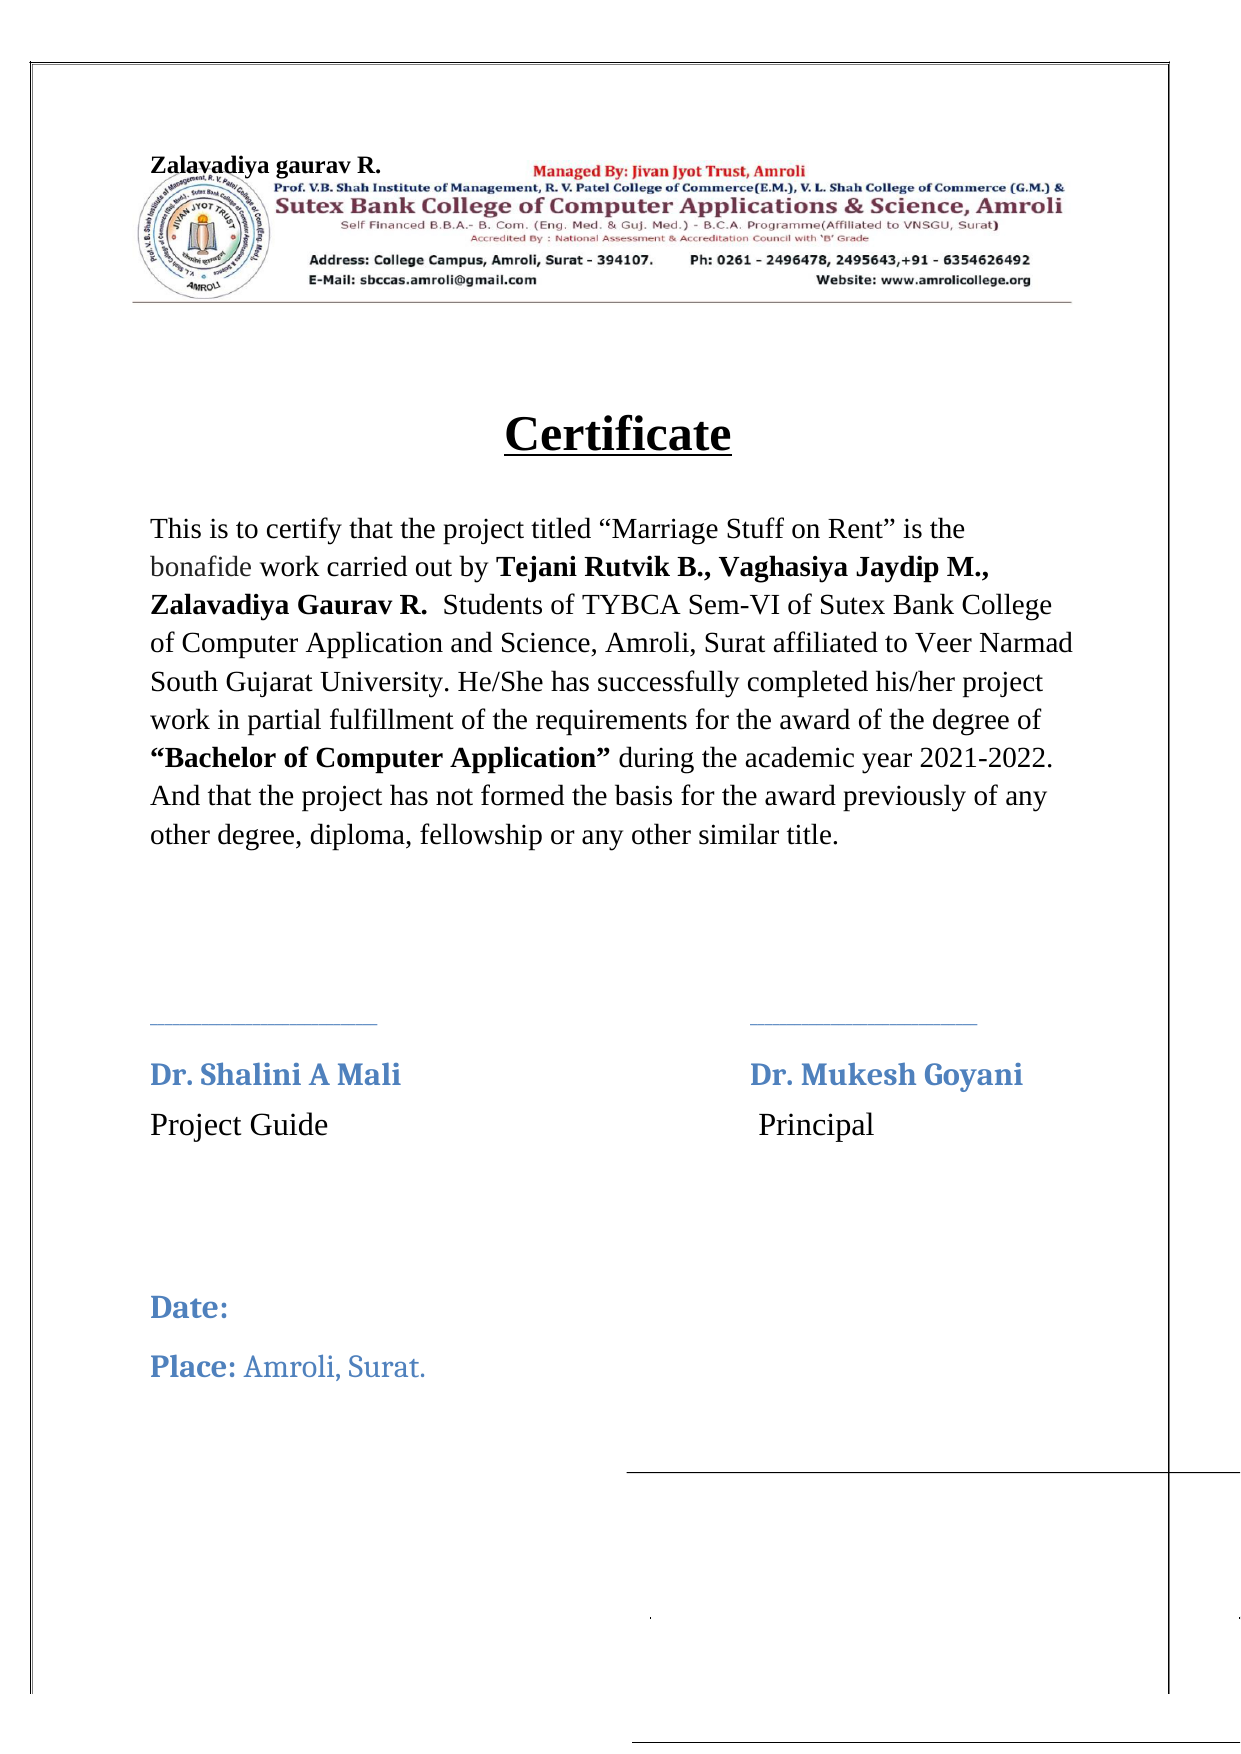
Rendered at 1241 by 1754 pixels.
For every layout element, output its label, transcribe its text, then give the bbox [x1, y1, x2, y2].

text Dr. Mukesh Goyani [750, 1056, 1090, 1093]
text Date: [150, 1289, 675, 1327]
text Certificate [150, 404, 1085, 461]
text Place: Amroli, Surat. [150, 1348, 675, 1386]
text _______________________________ [150, 1005, 675, 1028]
text Project Guide [150, 1106, 675, 1143]
text _______________________________ [750, 1005, 1090, 1028]
picture [29, 61, 1170, 1694]
text Dr. Shalini A Mali [150, 1056, 675, 1093]
text Principal [750, 1106, 1090, 1143]
text This is to certify that the project titled “Marriage Stuff on Rent” is the bonafide work carried out by Tejani Rutvik B., Vaghasiya Jaydip M., Zalavadiya Gaurav R. Students of TYBCA Sem-VI of Sutex Bank College of Computer Application and Science, Amroli, Surat affiliated to Veer Narmad South Gujarat University. He/She has successfully completed his/her project work in partial fulfillment of the requirements for the award of the degree of “Bachelor of Computer Application” during the academic year 2021-2022. And that the project has not formed the basis for the award previously of any other degree, diploma, fellowship or any other similar title. [150, 511, 1075, 850]
text Zalavadiya gaurav R. [150, 150, 1090, 179]
